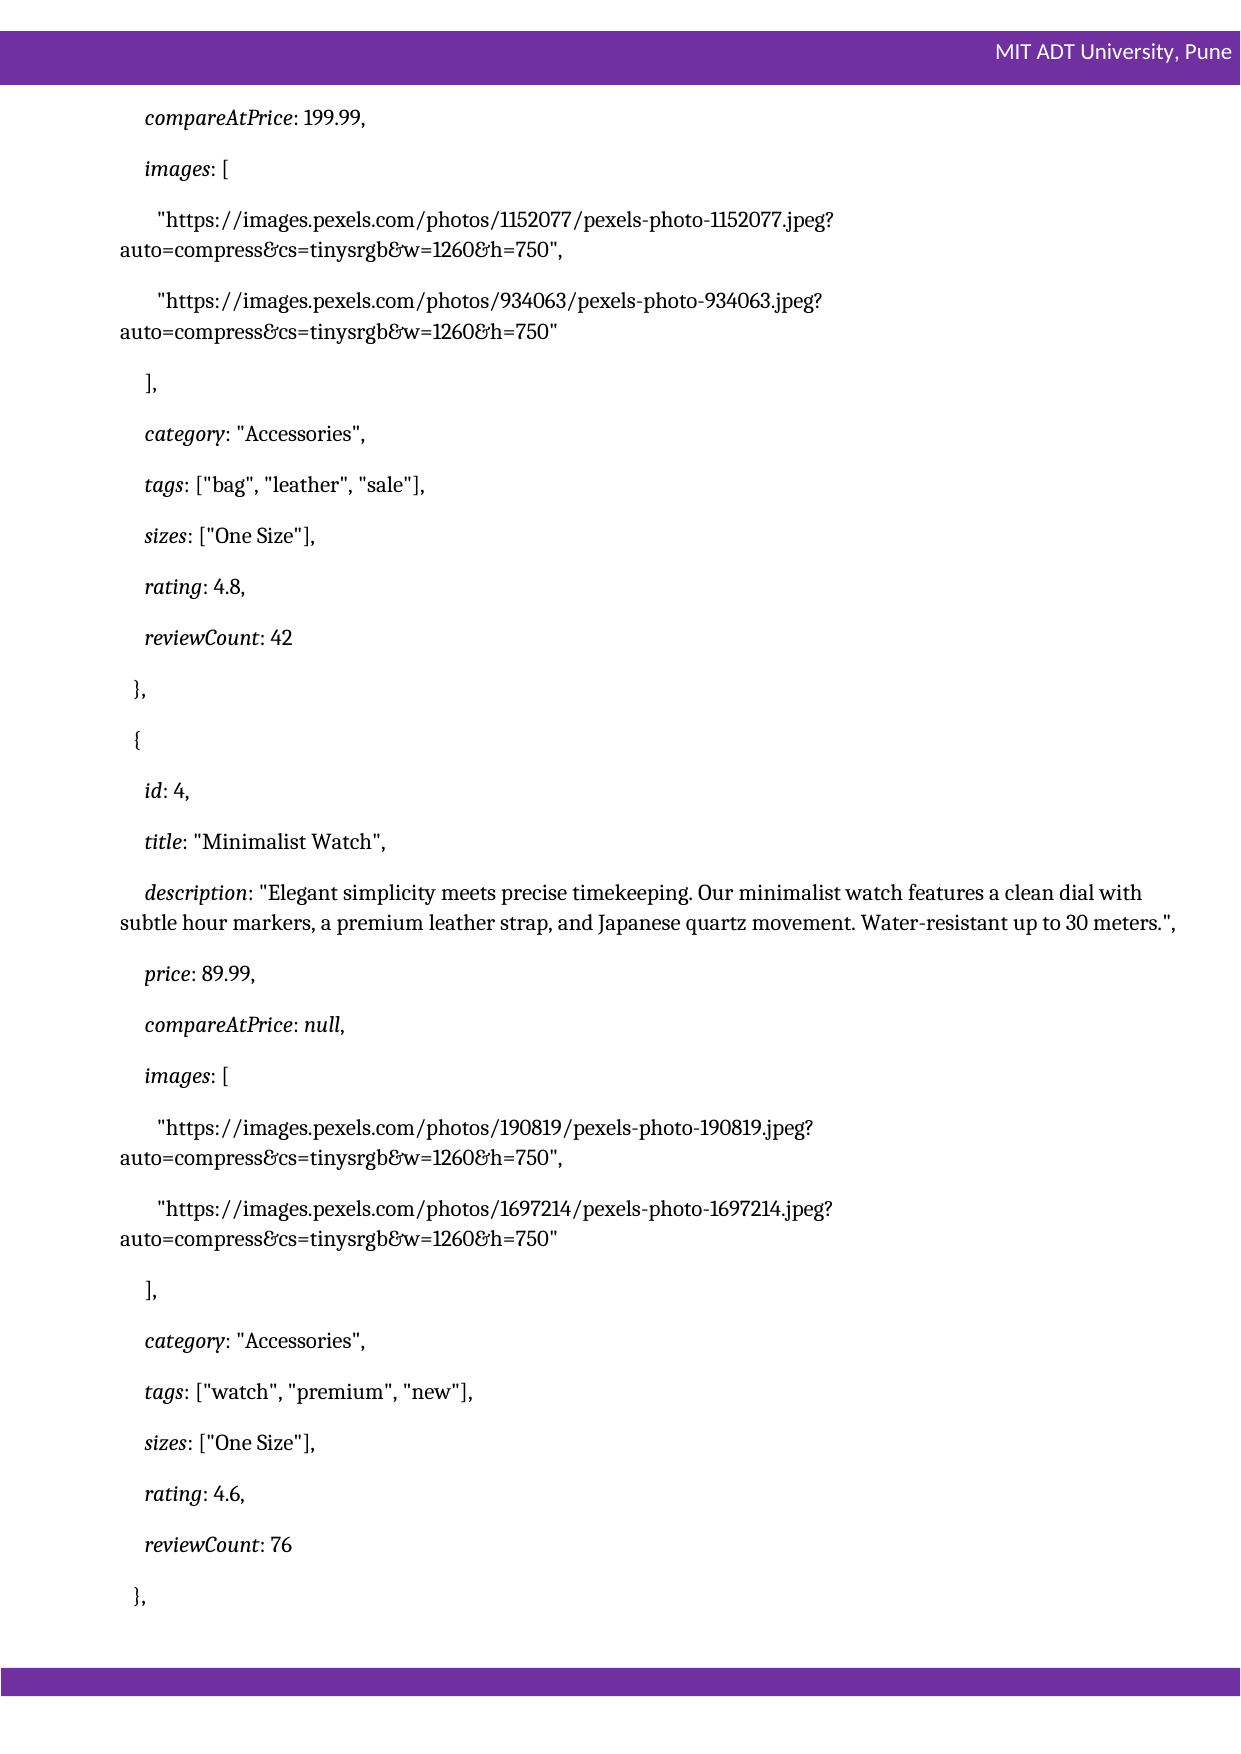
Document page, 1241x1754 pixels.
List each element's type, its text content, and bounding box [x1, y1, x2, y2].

text "https://images.pexels.com/photos/190819/pexels-photo-190819.jpeg?auto=compress&cs=tinysrgb&w=1260&h=750", [120, 1114, 1195, 1171]
text rating: 4.8, [120, 574, 1195, 600]
text "https://images.pexels.com/photos/934063/pexels-photo-934063.jpeg?auto=compress&cs=tinysrgb&w=1260&h=750" [120, 288, 1195, 345]
text sizes: ["One Size"], [120, 523, 1195, 549]
text ], [120, 369, 1195, 396]
text "https://images.pexels.com/photos/1697214/pexels-photo-1697214.jpeg?auto=compress&cs=tinysrgb&w=1260&h=750" [120, 1196, 1195, 1252]
text images: [ [120, 156, 1195, 182]
text price: 89.99, [120, 961, 1195, 988]
text id: 4, [120, 778, 1195, 804]
text compareAtPrice: null, [120, 1012, 1195, 1039]
text images: [ [120, 1063, 1195, 1090]
text }, [120, 676, 1195, 702]
text category: "Accessories", [120, 1328, 1195, 1354]
text rating: 4.6, [120, 1481, 1195, 1507]
text reviewCount: 42 [120, 625, 1195, 651]
text compareAtPrice: 199.99, [120, 105, 1195, 131]
text { [120, 727, 1195, 753]
text description: "Elegant simplicity meets precise timekeeping. Our minimalist watch features a clean dial with subtle hour markers, a premium leather strap, and Japanese quartz movement. Water-resistant up to 30 meters.", [120, 880, 1195, 937]
text ], [120, 1277, 1195, 1303]
text sizes: ["One Size"], [120, 1430, 1195, 1456]
text tags: ["watch", "premium", "new"], [120, 1379, 1195, 1405]
text title: "Minimalist Watch", [120, 829, 1195, 855]
text category: "Accessories", [120, 421, 1195, 447]
text }, [120, 1583, 1195, 1609]
text tags: ["bag", "leather", "sale"], [120, 472, 1195, 498]
text reviewCount: 76 [120, 1532, 1195, 1558]
text "https://images.pexels.com/photos/1152077/pexels-photo-1152077.jpeg?auto=compress&cs=tinysrgb&w=1260&h=750", [120, 207, 1195, 264]
